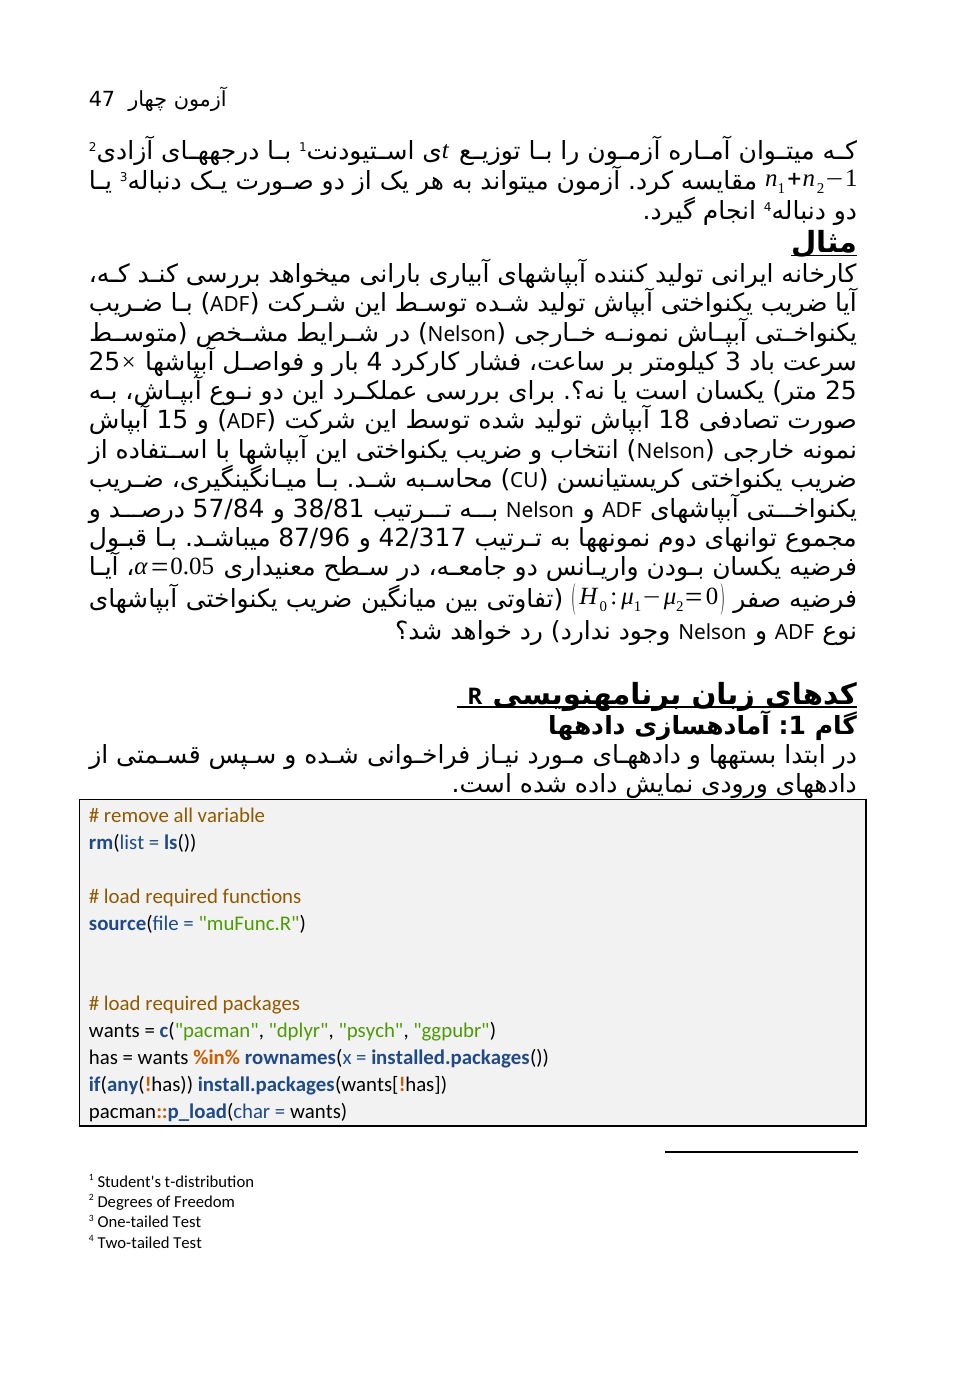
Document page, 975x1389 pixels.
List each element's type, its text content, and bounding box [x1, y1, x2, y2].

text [80, 800, 865, 1125]
text کدهای زبان برنامه‏نویسی R [89, 677, 857, 711]
text گام 1: آماده‏سازی داده‏ها [89, 711, 857, 740]
text کارخانه‏‏ ایرانی تولید کننده آبپاش‏های آبیاری بارانی می‏خواهد بررسی کند که، آیا ضریب یکنواختی آبپاش تولید شده توسط این شرکت (ADF) با ضریب یکنواختی آبپاش نمونه خارجی (Nelson) در شرایط مشخص (متوسط سرعت باد 3 کیلومتر بر ساعت، فشار کارکرد 4 بار و فواصل آبپاش‏ها 2525 متر) یکسان است یا نه؟. برای بررسی عملکرد این دو نوع آبپاش، به صورت تصادفی 18 آبپاش تولید شده توسط این شرکت (ADF) و 15 آبپاش نمونه خارجی (Nelson) انتخاب و ضریب یکنواختی این آبپاش‏ها با استفاده از ضریب یکنواختی کریستیانسن (CU) محاسبه شد. با میانگین‏گیری، ضریب یکنواختی آبپاش‏های ADF و Nelson به ترتیب 38/81 و 57/84 درصد و مجموع توان‏های دوم نمونه‏ها به ترتیب 42/317 و 87/96 می‏باشد. با قبول فرضیه یکسان بودن واریانس دو جامعه، در سطح معنی‏داری ، آیا فرضیه صفر (تفاوتی بین میانگین ضریب یکنواختی آبپاش‏های نوع ADF و Nelson وجود ندارد) رد خواهد شد؟ [89, 259, 857, 646]
text در ابتدا بسته‏‏ها و داده‏های مورد نیاز فراخوانی شده و سپس قسمتی از داده‏های ورودی نمایش داده شده است. [89, 740, 857, 799]
text مثال [89, 226, 857, 259]
text که می‏توان آماره آزمون را با توزیع ی استیودنت با درجه‏های آزادی مقایسه کرد. آزمون می‏تواند به هر یک از دو صورت یک دنباله یا دو دنباله انجام گیرد. [89, 136, 857, 226]
